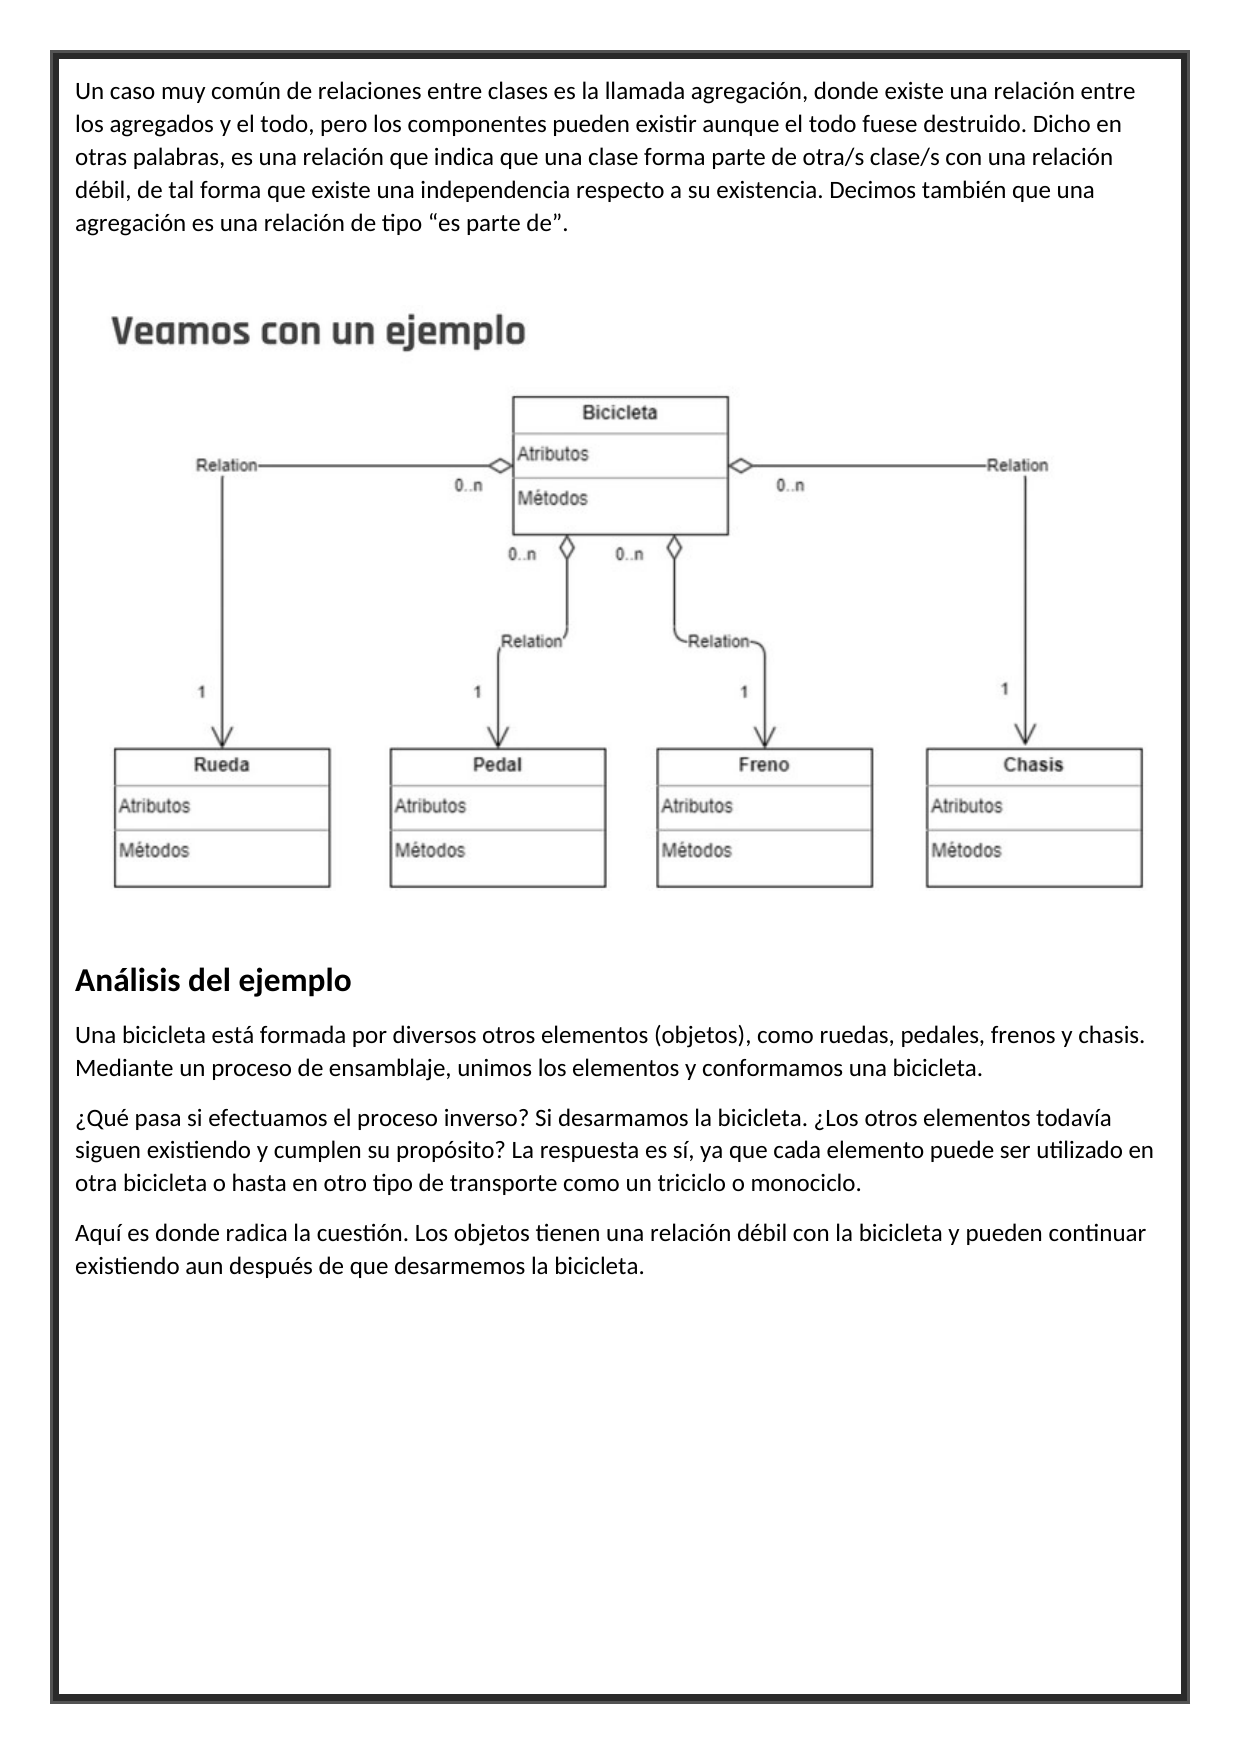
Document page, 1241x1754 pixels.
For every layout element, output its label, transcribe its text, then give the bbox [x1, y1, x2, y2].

text Una bicicleta está formada por diversos otros elementos (objetos), como ruedas, pedales, frenos y chasis. Mediante un proceso de ensamblaje, unimos los elementos y conformamos una bicicleta. [75, 1019, 1165, 1083]
picture [75, 305, 1164, 891]
text Análisis del ejemplo [75, 959, 1165, 999]
text ¿Qué pasa si efectuamos el proceso inverso? Si desarmamos la bicicleta. ¿Los otros elementos todavía siguen existiendo y cumplen su propósito? La respuesta es sí, ya que cada elemento puede ser utilizado en otra bicicleta o hasta en otro tipo de transporte como un triciclo o monociclo. [75, 1102, 1165, 1198]
text Aquí es donde radica la cuestión. Los objetos tienen una relación débil con la bicicleta y pueden continuar existiendo aun después de que desarmemos la bicicleta. [75, 1217, 1165, 1281]
text Un caso muy común de relaciones entre clases es la llamada agregación, donde existe una relación entre los agregados y el todo, pero los componentes pueden existir aunque el todo fuese destruido. Dicho en otras palabras, es una relación que indica que una clase forma parte de otra/s clase/s con una relación débil, de tal forma que existe una independencia respecto a su existencia. Decimos también que una agregación es una relación de tipo “es parte de”. [75, 75, 1165, 237]
